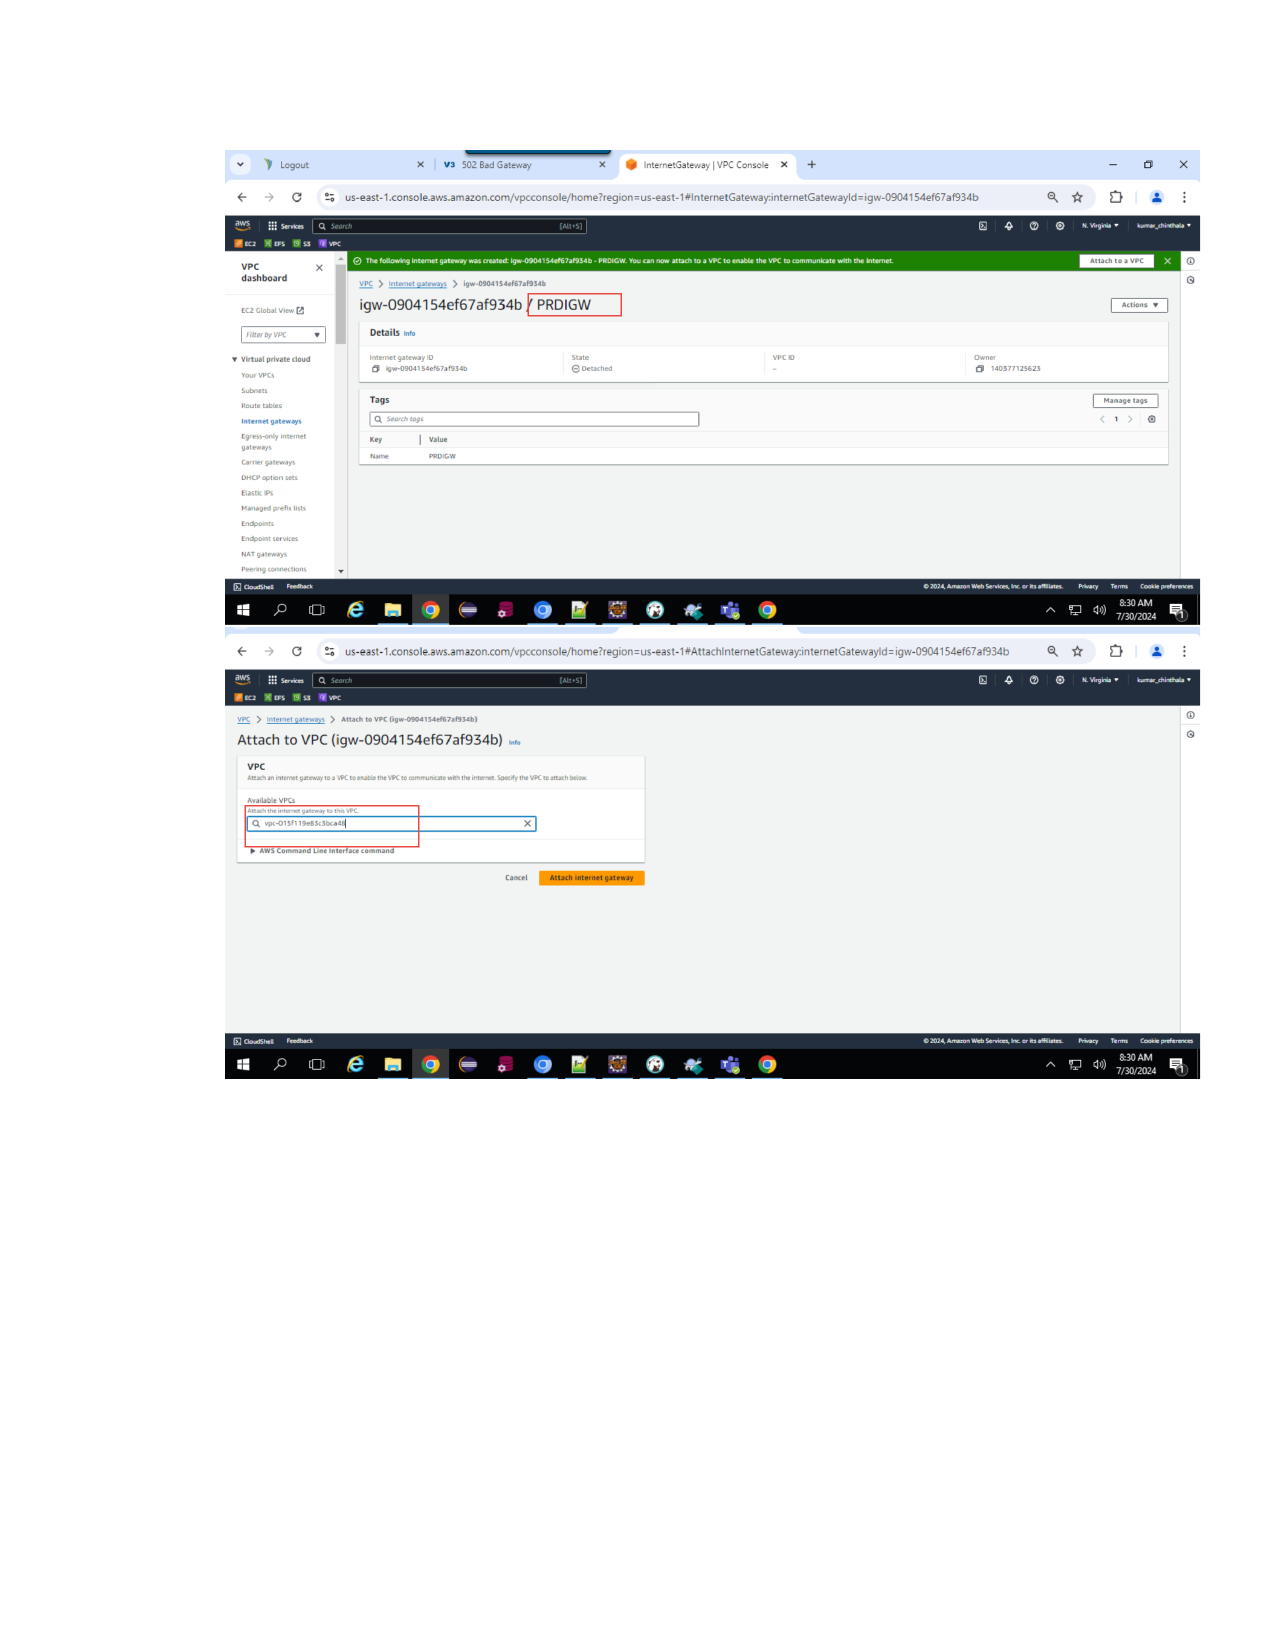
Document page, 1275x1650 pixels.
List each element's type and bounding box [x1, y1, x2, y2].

picture [225, 627, 1200, 1079]
picture [225, 150, 1200, 625]
